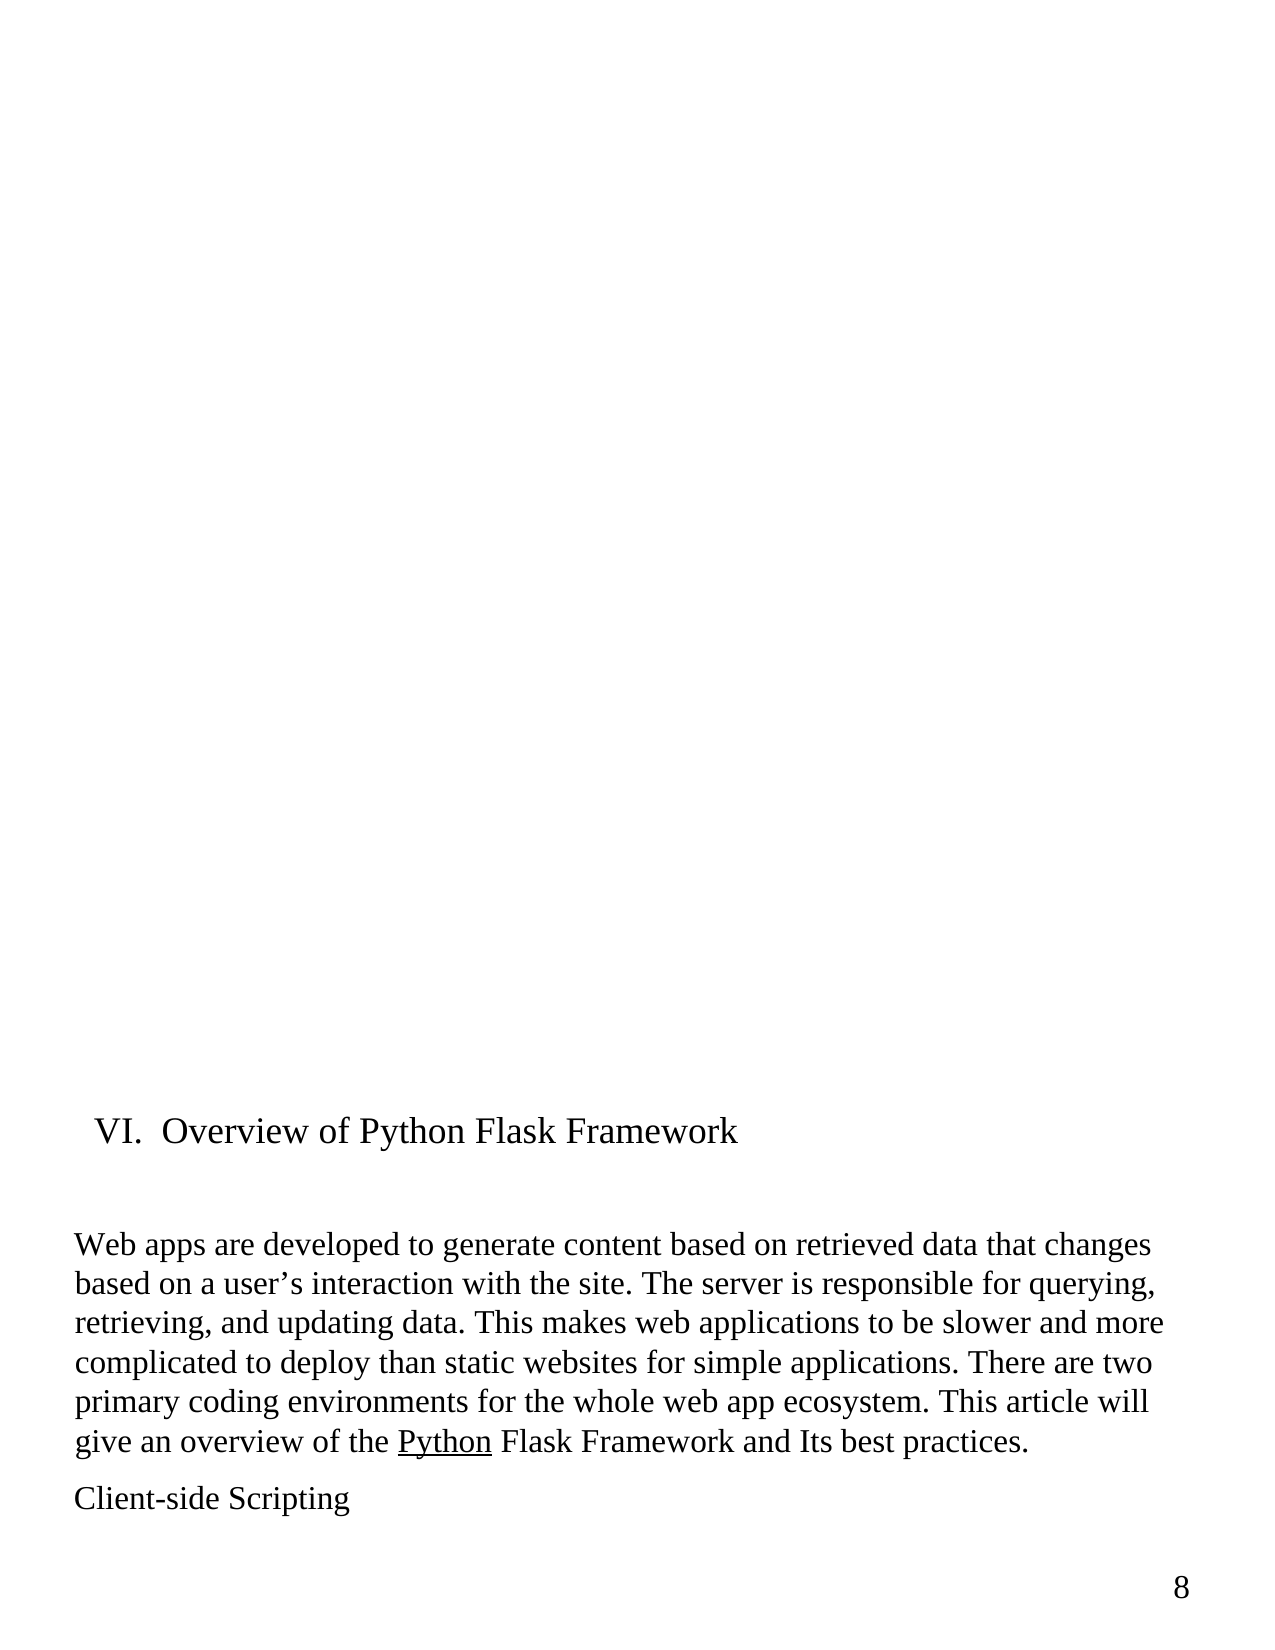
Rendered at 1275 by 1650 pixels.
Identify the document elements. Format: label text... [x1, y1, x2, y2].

text Web apps are developed to generate content based on retrieved data that changes based on a user’s interaction with the site. The server is responsible for querying, retrieving, and updating data. This makes web applications to be slower and more complicated to deploy than static websites for simple applications. There are two primary coding environments for the whole web app ecosystem. This article will give an overview of the Python Flask Framework and Its best practices. [73, 1224, 1198, 1459]
text VI. Overview of Python Flask Framework [94, 1109, 1198, 1152]
text Client-side Scripting [73, 1479, 1198, 1517]
